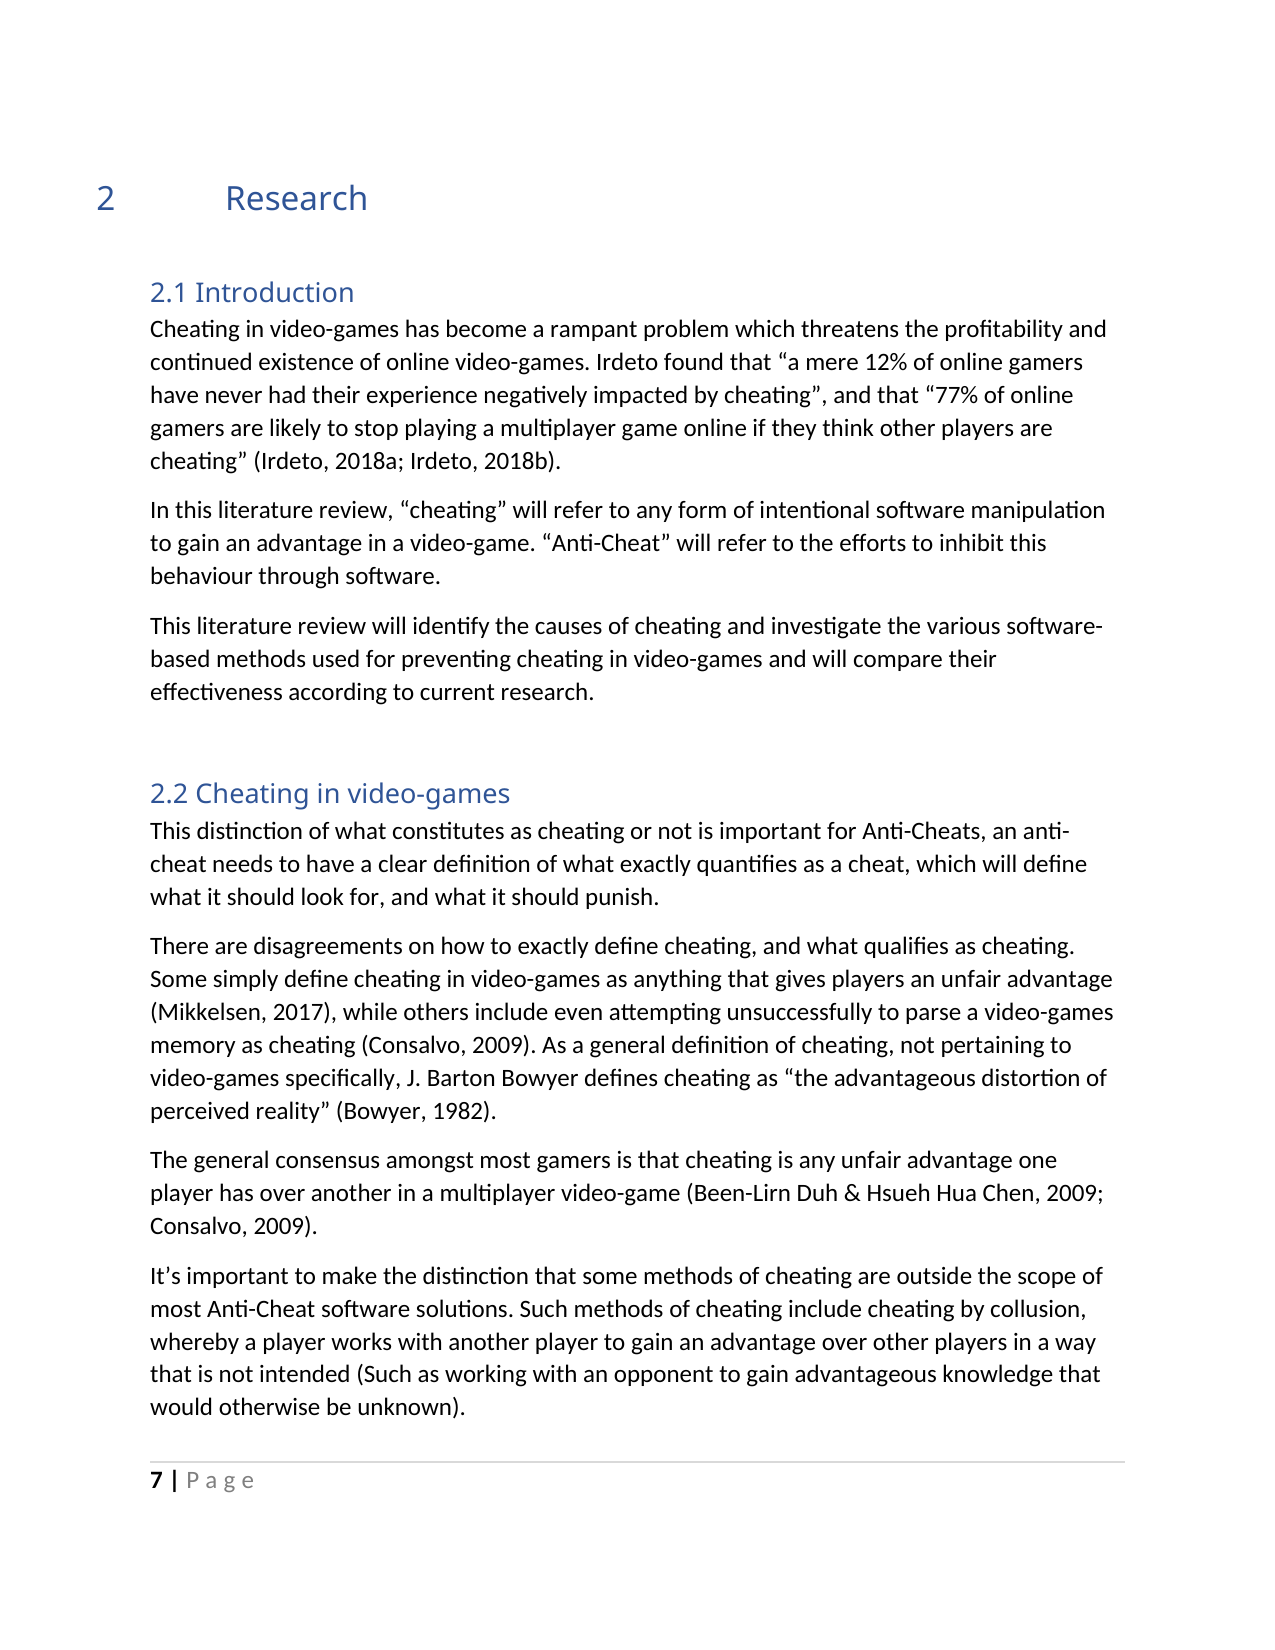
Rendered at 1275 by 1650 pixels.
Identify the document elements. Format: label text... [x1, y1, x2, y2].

text This distinction of what constitutes as cheating or not is important for Anti-Cheats, an anti-cheat needs to have a clear definition of what exactly quantifies as a cheat, which will define what it should look for, and what it should punish. [150, 815, 1125, 911]
text There are disagreements on how to exactly define cheating, and what qualifies as cheating. Some simply define cheating in video-games as anything that gives players an unfair advantage (Mikkelsen, 2017), while others include even attempting unsuccessfully to parse a video-games memory as cheating (Consalvo, 2009). As a general definition of cheating, not pertaining to video-games specifically, J. Barton Bowyer defines cheating as “the advantageous distortion of perceived reality” (Bowyer, 1982). [150, 930, 1125, 1125]
text The general consensus amongst most gamers is that cheating is any unfair advantage one player has over another in a multiplayer video-game (Been-Lirn Duh & Hsueh Hua Chen, 2009; Consalvo, 2009). [150, 1144, 1125, 1241]
subtitle 2.2 Cheating in video-games [150, 775, 1125, 812]
text It’s important to make the distinction that some methods of cheating are outside the scope of most Anti-Cheat software solutions. Such methods of cheating include cheating by collusion, whereby a player works with another player to gain an advantage over other players in a way that is not intended (Such as working with an opponent to gain advantageous knowledge that would otherwise be unknown). [150, 1260, 1125, 1422]
